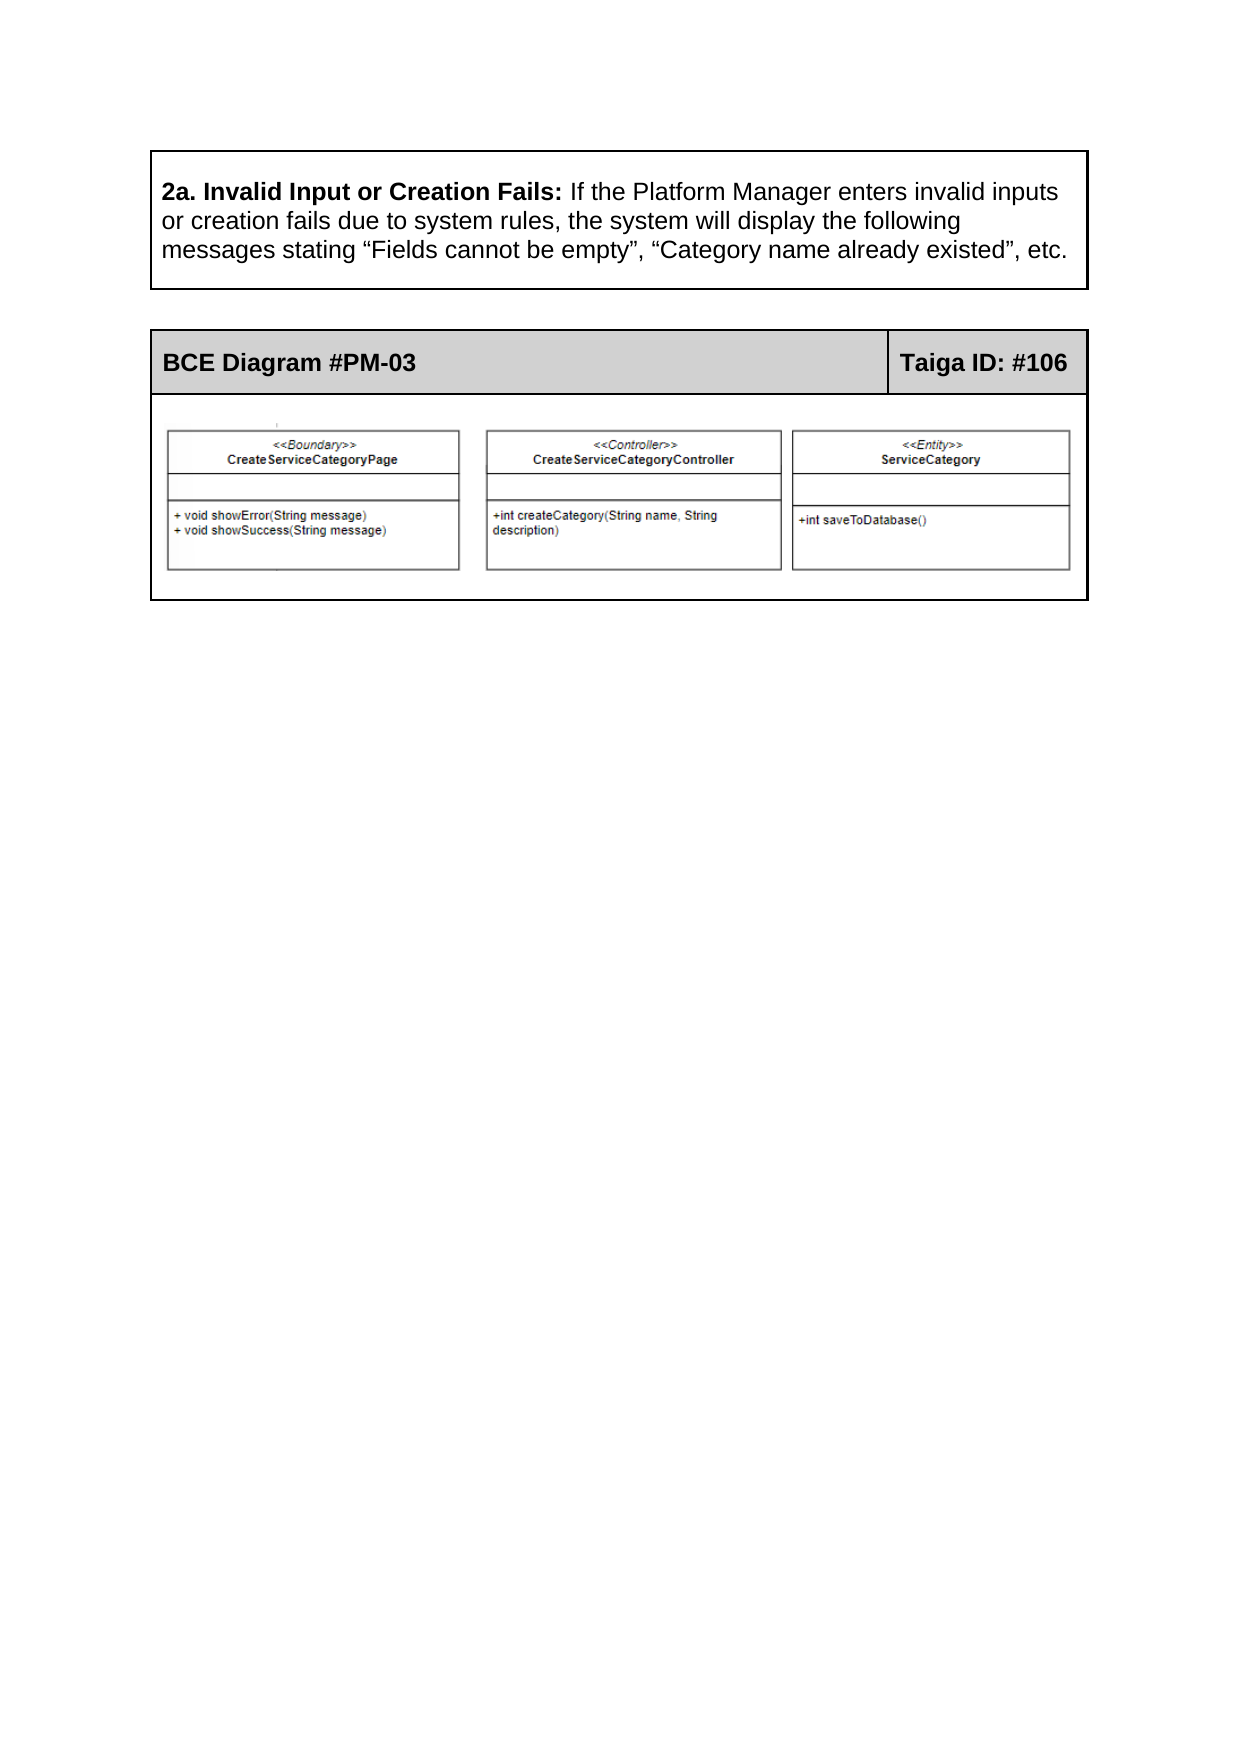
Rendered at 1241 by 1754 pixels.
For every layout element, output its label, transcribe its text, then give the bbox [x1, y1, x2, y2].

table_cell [152, 152, 1086, 288]
table_cell [152, 395, 1086, 599]
table_header BCE Diagram #PM-03 [152, 331, 887, 393]
table_header Taiga ID: #106 [889, 331, 1086, 393]
picture [163, 423, 1075, 571]
